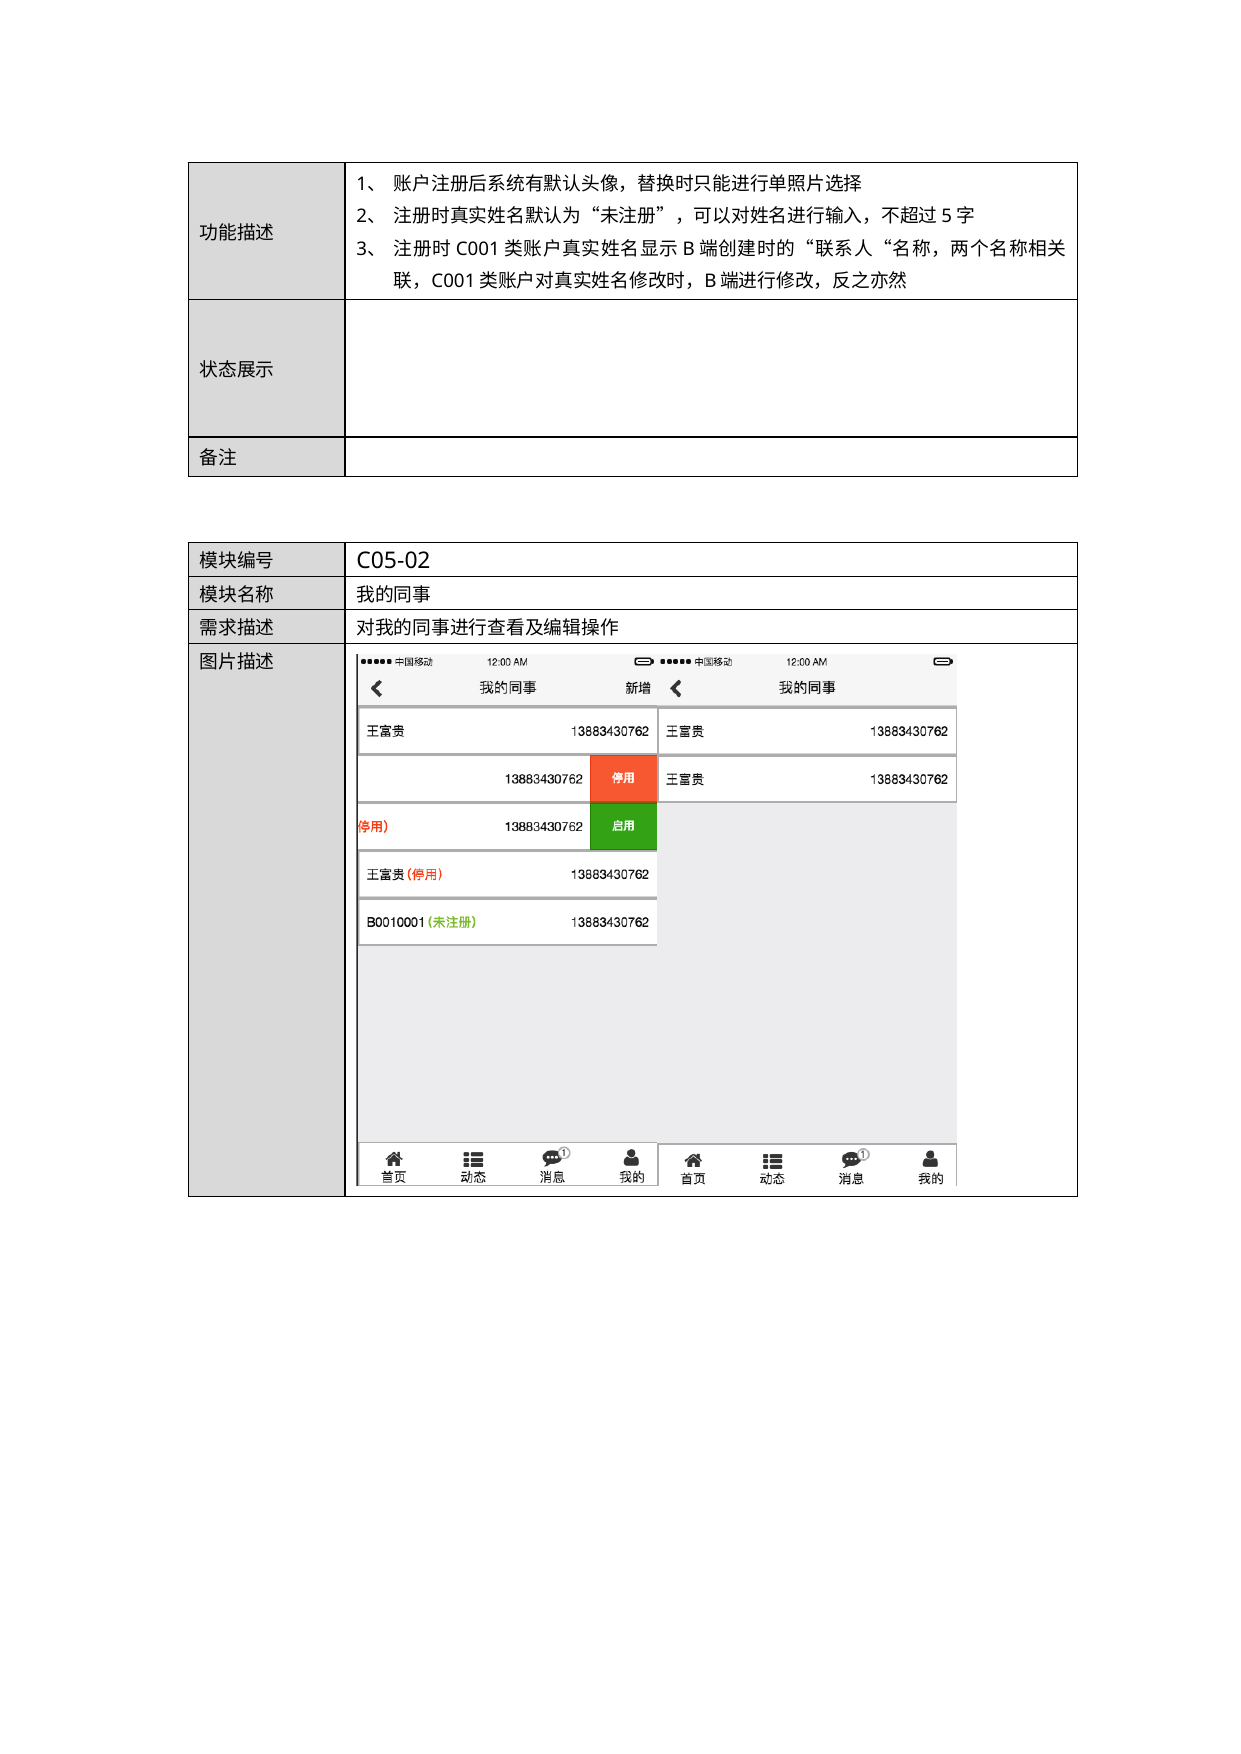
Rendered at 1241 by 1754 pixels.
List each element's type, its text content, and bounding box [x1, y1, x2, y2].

table_cell 需求描述 [189, 610, 344, 643]
table_cell 备注 [189, 438, 344, 476]
table_cell [346, 300, 1077, 436]
table_cell 功能描述 [189, 163, 344, 299]
table_header C05-02 [346, 543, 1077, 576]
table_cell 模块名称 [189, 577, 344, 609]
picture [356, 654, 957, 1186]
table_header 模块编号 [189, 543, 344, 576]
table_cell [346, 438, 1077, 476]
table_cell 对我的同事进行查看及编辑操作 [346, 610, 1077, 643]
table_cell 图片描述 [189, 644, 344, 1196]
table_cell [346, 644, 1077, 1196]
table_cell 账户注册后系统有默认头像，替换时只能进行单照片选择 注册时真实姓名默认为“未注册”，可以对姓名进行输入，不超过5字 注册时C001类账户真实姓名显示B端创建时的“联系人“名称，两个名称相关联，C001类账户对真实姓名修改时，B端进行修改，反之亦然 [346, 163, 1077, 299]
table_cell 状态展示 [189, 300, 344, 436]
table_cell 我的同事 [346, 577, 1077, 609]
